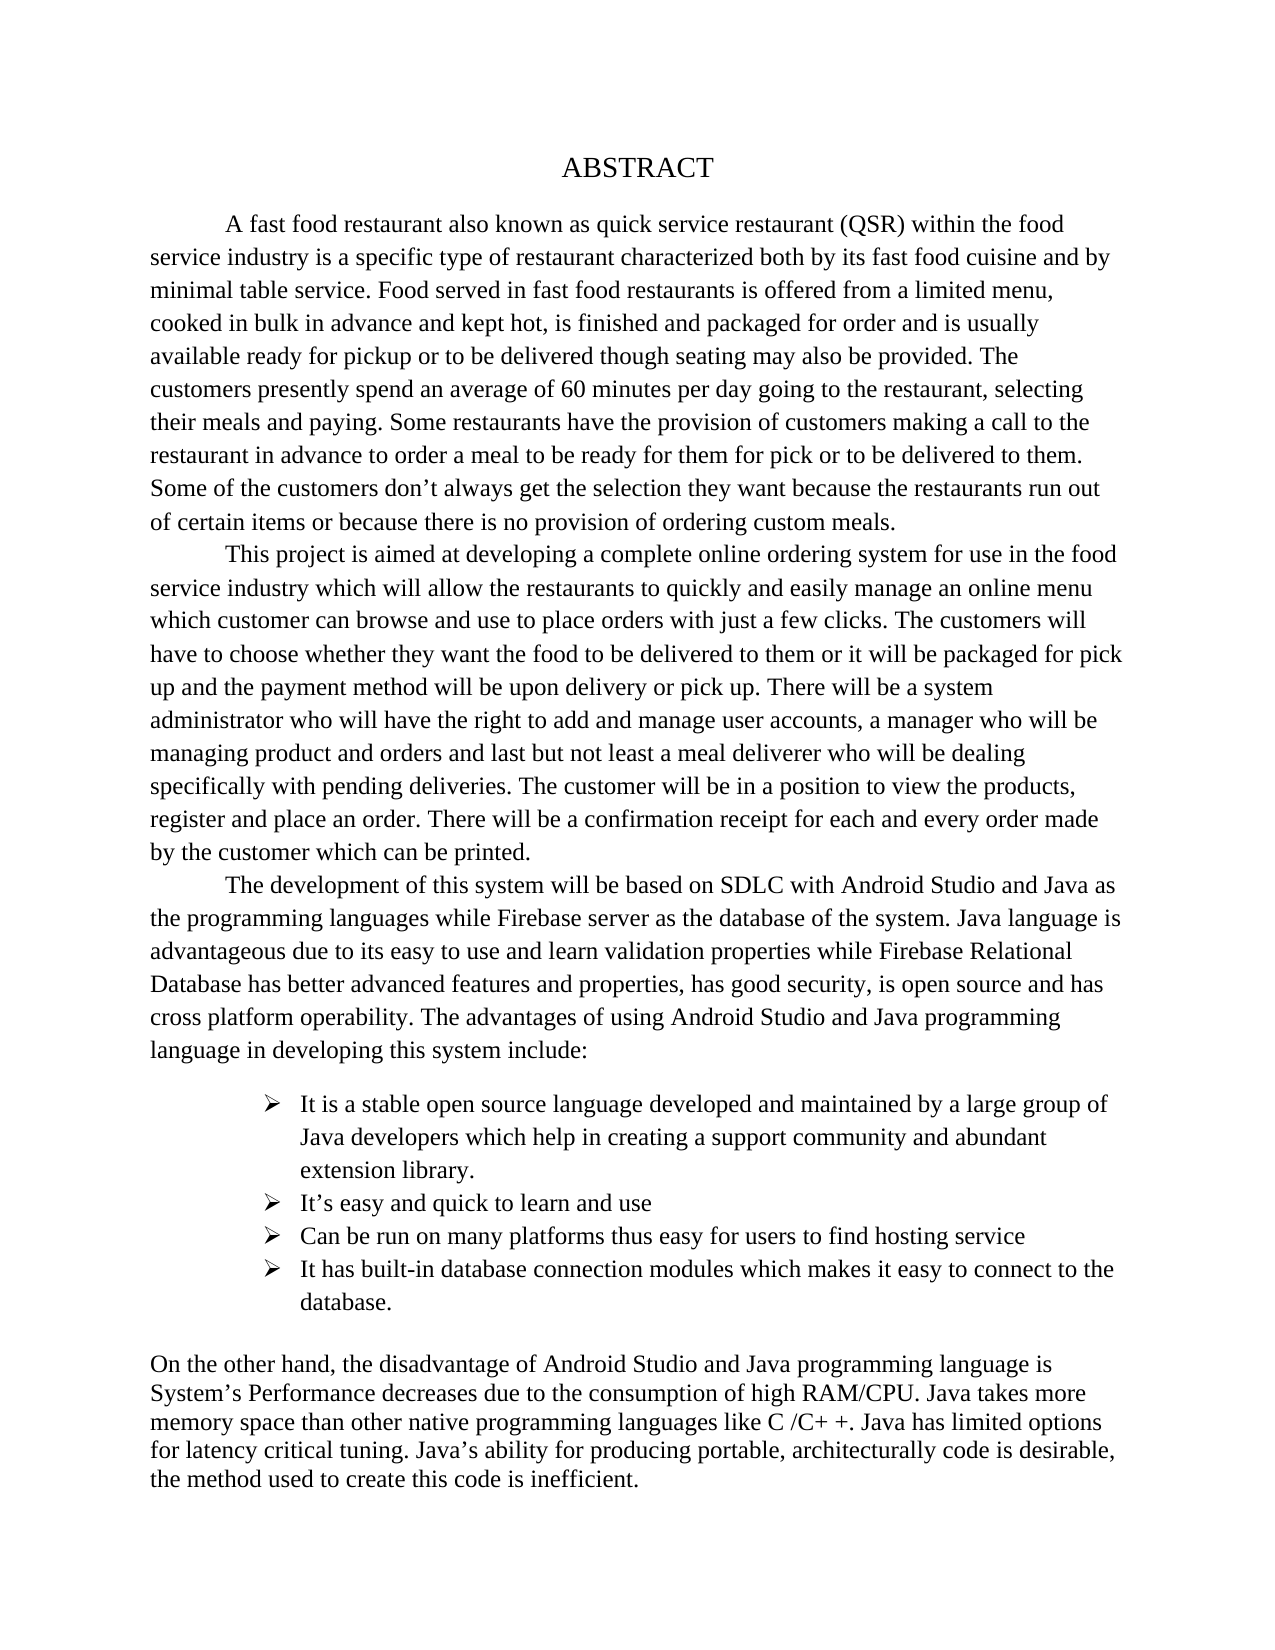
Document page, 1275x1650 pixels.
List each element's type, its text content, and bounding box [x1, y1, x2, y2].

text The development of this system will be based on SDLC with Android Studio and Java as the programming languages while Firebase server as the database of the system. Java language is advantageous due to its easy to use and learn validation properties while Firebase Relational Database has better advanced features and properties, has good security, is open source and has cross platform operability. The advantages of using Android Studio and Java programming language in developing this system include: [150, 870, 1125, 1064]
list It’s easy and quick to learn and use [262, 1188, 1125, 1217]
list It has built-in database connection modules which makes it easy to connect to the database. [262, 1254, 1125, 1316]
list Can be run on many platforms thus easy for users to find hosting service [262, 1221, 1125, 1249]
text On the other hand, the disadvantage of Android Studio and Java programming language is System’s Performance decreases due to the consumption of high RAM/CPU. Java takes more memory space than other native programming languages like C /C+ +. Java has limited options for latency critical tuning. Java’s ability for producing portable, architecturally code is desirable, the method used to create this code is inefficient. [150, 1349, 1125, 1493]
text This project is aimed at developing a complete online ordering system for use in the food service industry which will allow the restaurants to quickly and easily manage an online menu which customer can browse and use to place orders with just a few clicks. The customers will have to choose whether they want the food to be delivered to them or it will be packaged for pick up and the payment method will be upon delivery or pick up. There will be a system administrator who will have the right to add and manage user accounts, a manager who will be managing product and orders and last but not least a meal deliverer who will be dealing specifically with pending deliveries. The customer will be in a position to view the products, register and place an order. There will be a confirmation receipt for each and every order made by the customer which can be printed. [150, 539, 1125, 866]
text ABSTRACT [150, 150, 1125, 183]
list It is a stable open source language developed and maintained by a large group of Java developers which help in creating a support community and abundant extension library. [262, 1089, 1125, 1183]
text A fast food restaurant also known as quick service restaurant (QSR) within the food service industry is a specific type of restaurant characterized both by its fast food cuisine and by minimal table service. Food served in fast food restaurants is offered from a limited menu, cooked in bulk in advance and kept hot, is finished and packaged for order and is usually available ready for pickup or to be delivered though seating may also be provided. The customers presently spend an average of 60 minutes per day going to the restaurant, selecting their meals and paying. Some restaurants have the provision of customers making a call to the restaurant in advance to order a meal to be ready for them for pick or to be delivered to them. Some of the customers don’t always get the selection they want because the restaurants run out of certain items or because there is no provision of ordering custom meals. [150, 209, 1125, 535]
